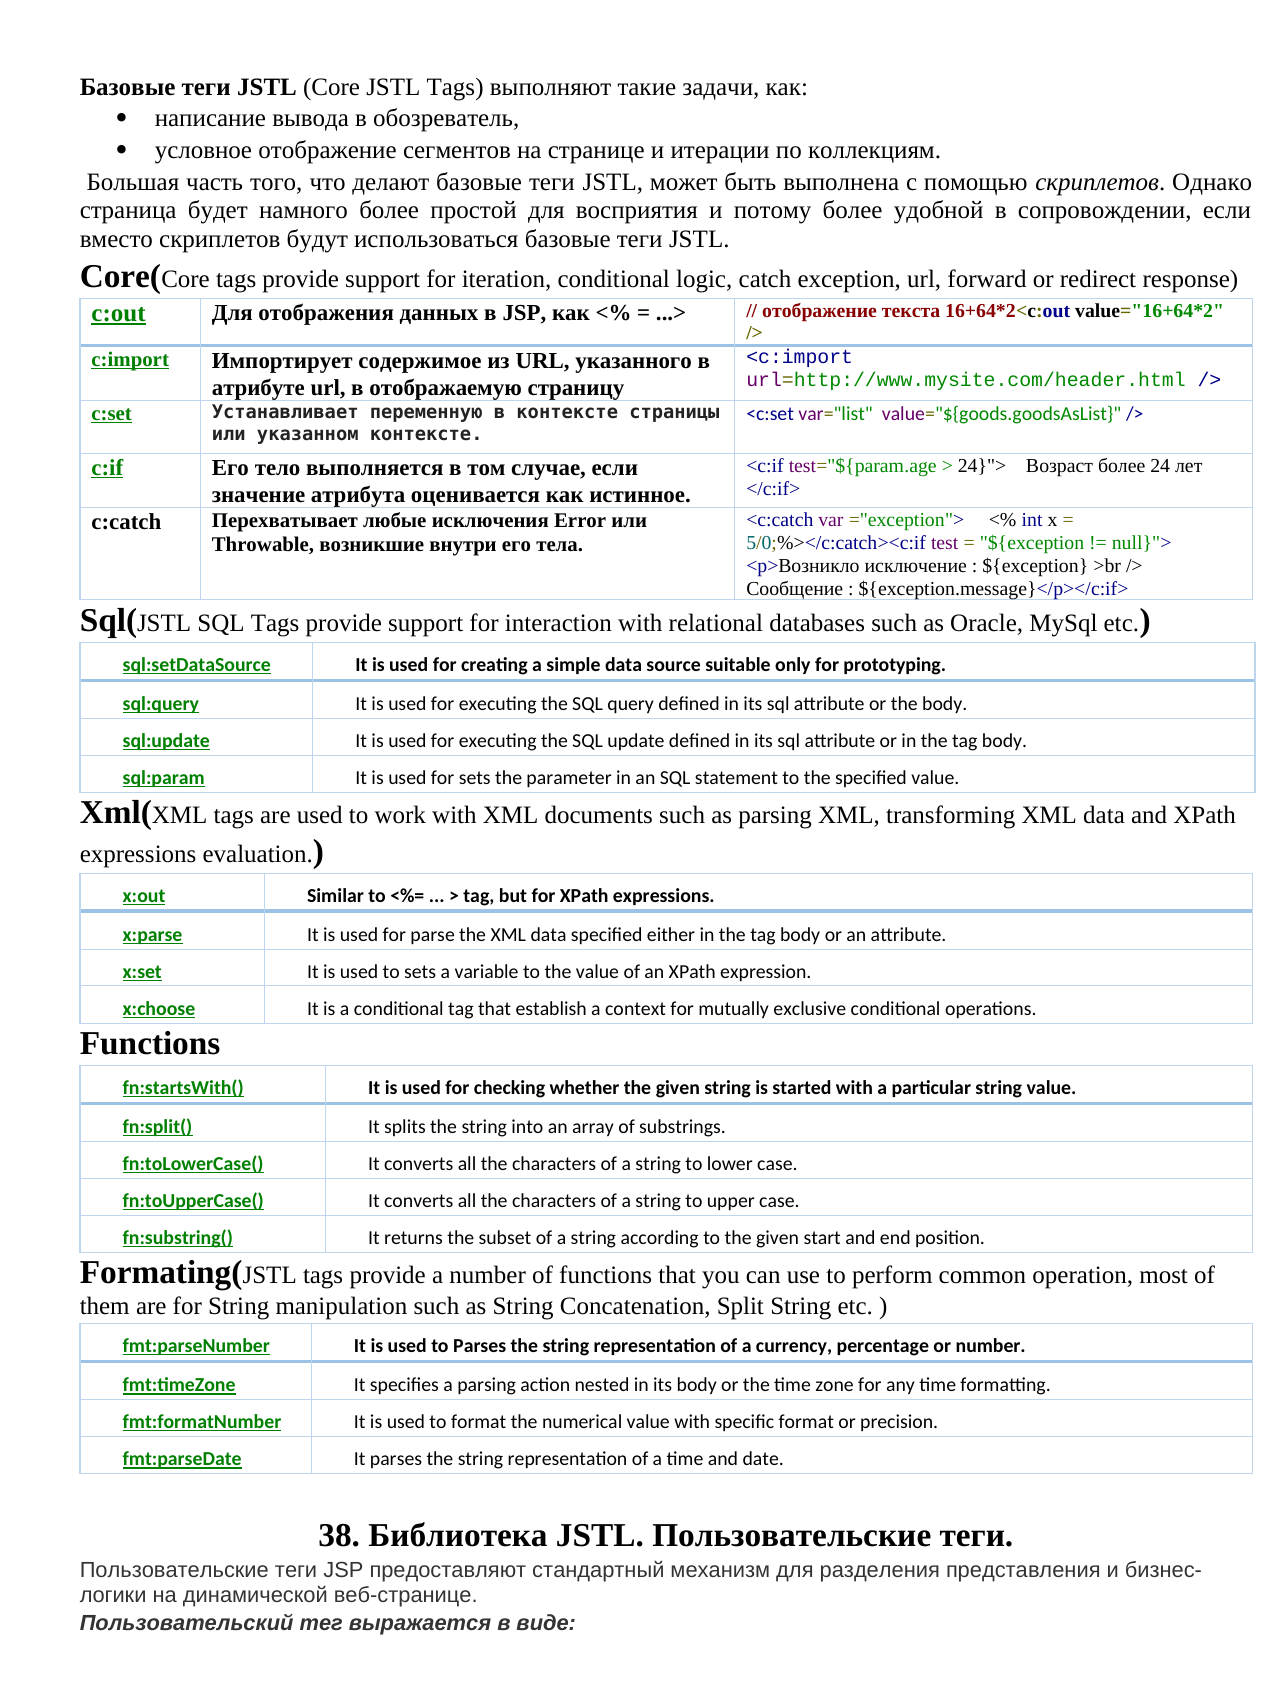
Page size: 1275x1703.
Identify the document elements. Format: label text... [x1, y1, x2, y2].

table_cell It returns the subset of a string according to the given start and end position. [326, 1216, 1252, 1252]
text Sql(JSTL SQL Tags provide support for interaction with relational databases such as Oracle, MySql etc.) [79, 600, 1252, 639]
table_cell It is used to sets a variable to the value of an XPath expression. [265, 950, 1252, 985]
text 38. Библиотека JSTL. Пользовательские теги. [79, 1515, 1252, 1554]
table_cell sql:update [81, 719, 312, 755]
table_cell fn:toUpperCase() [81, 1179, 325, 1215]
table_cell fmt:timeZone [81, 1363, 311, 1399]
table_cell Его тело выполняется в том случае, если значение атрибута оценивается как истинное. [201, 454, 734, 507]
table_cell x:set [81, 950, 264, 985]
text Пользовательский тег выражается в виде: [79, 1610, 1252, 1635]
text Большая часть того, что делают базовые теги JSTL, может быть выполнена с помощью скриплетов. Однако страница будет намного более простой для восприятия и потому более удобной в сопровождении, если вместо скриплетов будут использоваться базовые теги JSTL. [79, 167, 1252, 253]
table_cell Устанавливает переменную в контексте страницы или указанном контексте. [201, 401, 734, 453]
text Пользовательские теги JSP предоставляют стандартный механизм для разделения представления и бизнес-логики на динамической веб-странице. [79, 1557, 1252, 1607]
table_cell It is used for executing the SQL update defined in its sql attribute or in the tag body. [313, 719, 1254, 755]
list условное отображение сегментов на странице и итерации по коллекциям. [117, 135, 1252, 164]
table_cell x:choose [81, 986, 264, 1022]
table_cell It converts all the characters of a string to upper case. [326, 1179, 1252, 1215]
table_cell sql:param [81, 756, 312, 792]
table_header sql:setDataSource [81, 643, 312, 679]
table_cell fn:substring() [81, 1216, 325, 1252]
table_cell <c:if test="${param.age > 24}"> Возраст более 24 лет </c:if> [735, 454, 1252, 507]
text Core(Core tags provide support for iteration, conditional logic, catch exception, url, forward or redirect response) [79, 256, 1252, 294]
table_header Для отображения данных в JSP, как <% = ...> [201, 299, 734, 344]
table_cell <c:set var="list" value="${goods.goodsAsList}" /> [735, 401, 1252, 453]
table_cell c:import [81, 347, 200, 400]
table_header Similar to <%= ... > tag, but for XPath expressions. [265, 874, 1252, 909]
text Базовые теги JSTL (Core JSTL Tags) выполняют такие задачи, как: [79, 72, 1252, 100]
table_cell It is a conditional tag that establish a context for mutually exclusive conditional operations. [265, 986, 1252, 1022]
table_cell Перехватывает любые исключения Error или Throwable, возникшие внутри его тела. [201, 508, 734, 599]
table_cell It is used to format the numerical value with specific format or precision. [312, 1400, 1252, 1436]
table_cell fn:toLowerCase() [81, 1142, 325, 1178]
table_header fmt:parseNumber [81, 1324, 311, 1360]
table_cell fmt:parseDate [81, 1437, 311, 1473]
table_header x:out [81, 874, 264, 909]
table_header c:out [81, 299, 200, 344]
table_header It is used to Parses the string representation of a currency, percentage or number. [312, 1324, 1252, 1360]
table_cell It is used for executing the SQL query defined in its sql attribute or the body. [313, 682, 1254, 718]
table_cell sql:query [81, 682, 312, 718]
table_cell fn:split() [81, 1105, 325, 1141]
table_cell It is used for parse the XML data specified either in the tag body or an attribute. [265, 913, 1252, 948]
text Xml(XML tags are used to work with XML documents such as parsing XML, transforming XML data and XPath expressions evaluation.) [79, 793, 1252, 869]
table_header // отображение текста 16+64*2<c:out value="16+64*2" /> [735, 299, 1252, 344]
table_cell It converts all the characters of a string to lower case. [326, 1142, 1252, 1178]
table_header fn:startsWith() [81, 1066, 325, 1102]
table_cell c:if [81, 454, 200, 507]
table_cell <c:import url=http://www.mysite.com/header.html /> [735, 347, 1252, 400]
table_cell It is used for sets the parameter in an SQL statement to the specified value. [313, 756, 1254, 792]
text Functions [79, 1024, 1252, 1062]
table_header It is used for checking whether the given string is started with a particular string value. [326, 1066, 1252, 1102]
table_cell fmt:formatNumber [81, 1400, 311, 1436]
table_cell It parses the string representation of a time and date. [312, 1437, 1252, 1473]
table_cell It specifies a parsing action nested in its body or the time zone for any time formatting. [312, 1363, 1252, 1399]
table_cell c:catch [81, 508, 200, 599]
table_cell x:parse [81, 913, 264, 948]
table_cell c:set [81, 401, 200, 453]
table_cell It splits the string into an array of substrings. [326, 1105, 1252, 1141]
table_cell <c:catch var ="exception"> <% int x = 5/0;%></c:catch><c:if test = "${exception != null}"> <p>Возникло исключение : ${exception} >br /> Сообщение : ${exception.message}</p></c:if> [735, 508, 1252, 599]
text Formating(JSTL tags provide a number of functions that you can use to perform common operation, most of them are for String manipulation such as String Concatenation, Split String etc. ) [79, 1253, 1252, 1320]
table_cell Импортирует содержимое из URL, указанного в атрибуте url, в отображаемую страницу [201, 347, 734, 400]
table_header It is used for creating a simple data source suitable only for prototyping. [313, 643, 1254, 679]
list написание вывода в обозреватель, [117, 103, 1252, 132]
